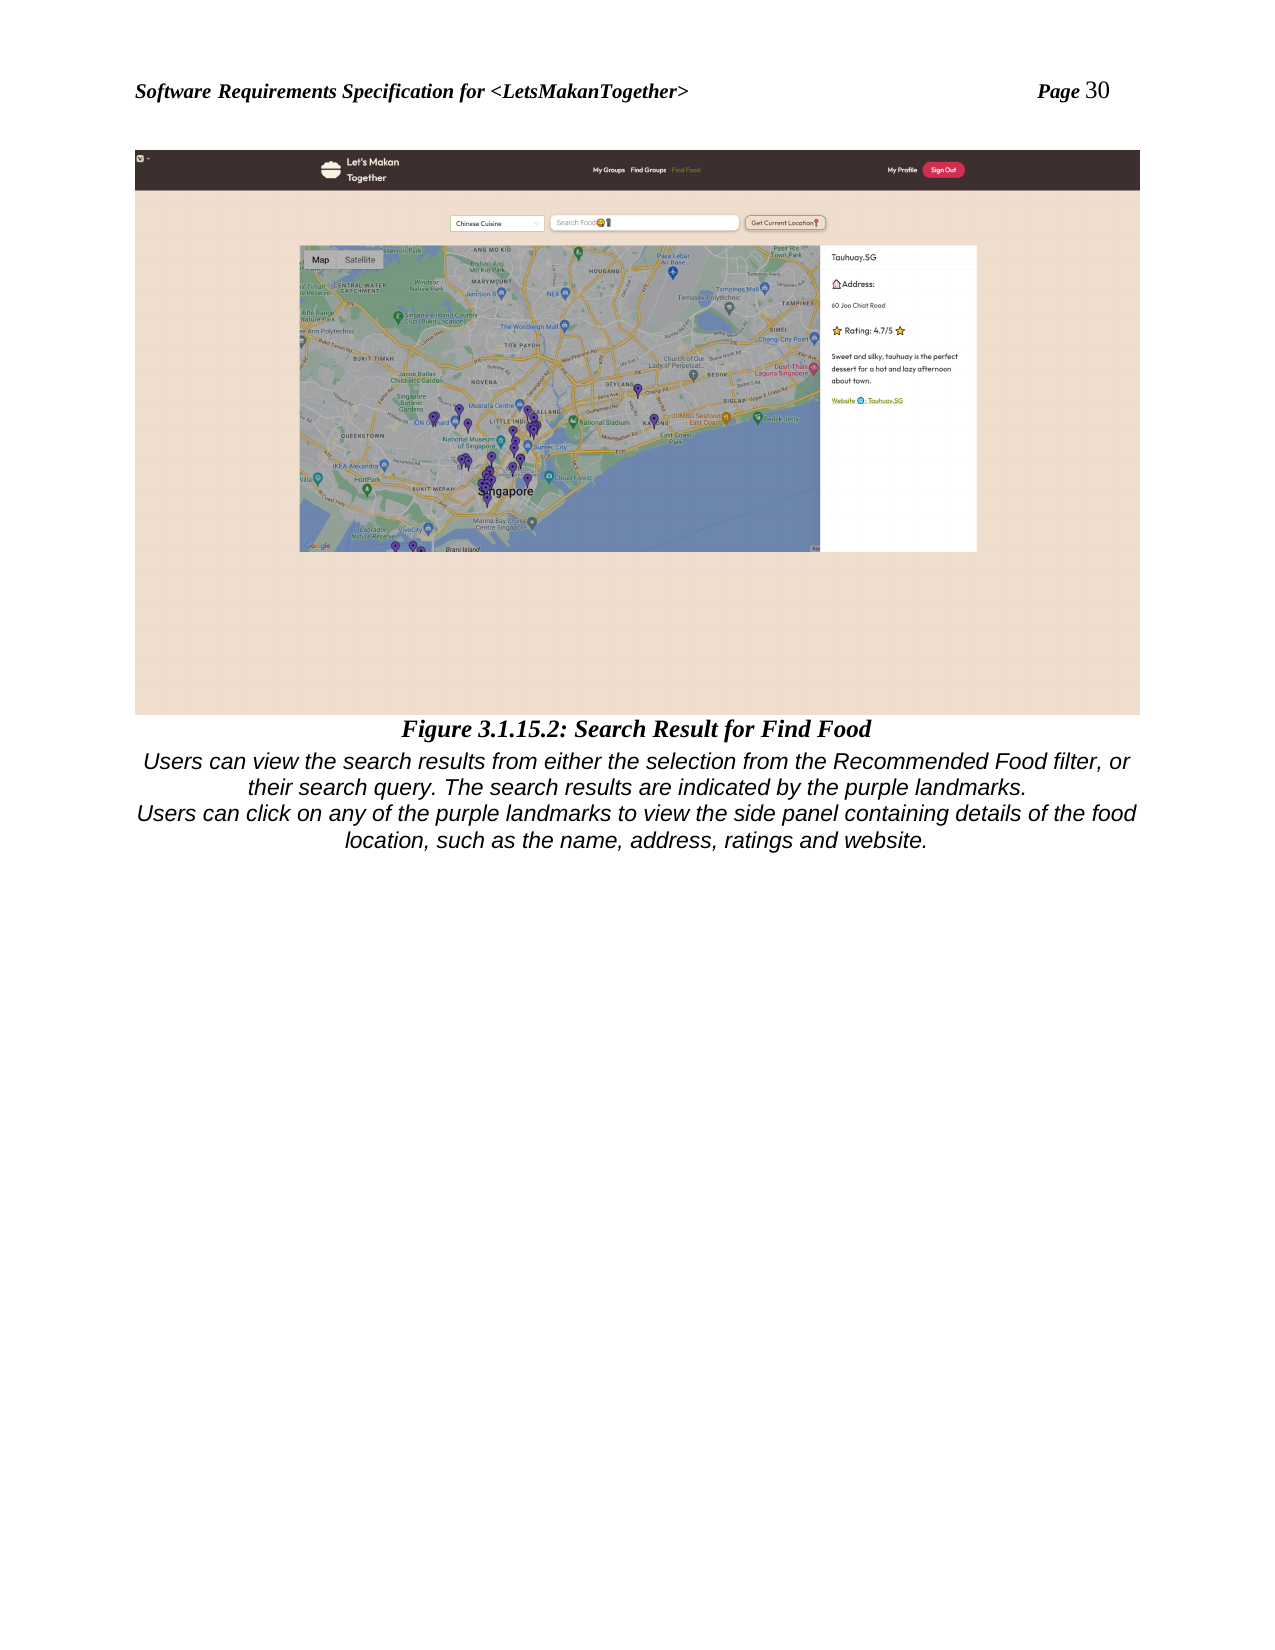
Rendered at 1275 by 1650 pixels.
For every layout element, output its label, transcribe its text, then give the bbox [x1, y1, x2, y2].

picture [135, 150, 1140, 715]
text Users can click on any of the purple landmarks to view the side panel containing details of the food location, such as the name, address, ratings and website. [135, 800, 1140, 853]
text Users can view the search results from either the selection from the Recommended Food filter, or their search query. The search results are indicated by the purple landmarks. [135, 748, 1140, 800]
text Figure 3.1.15.2: Search Result for Find Food [135, 715, 1140, 743]
